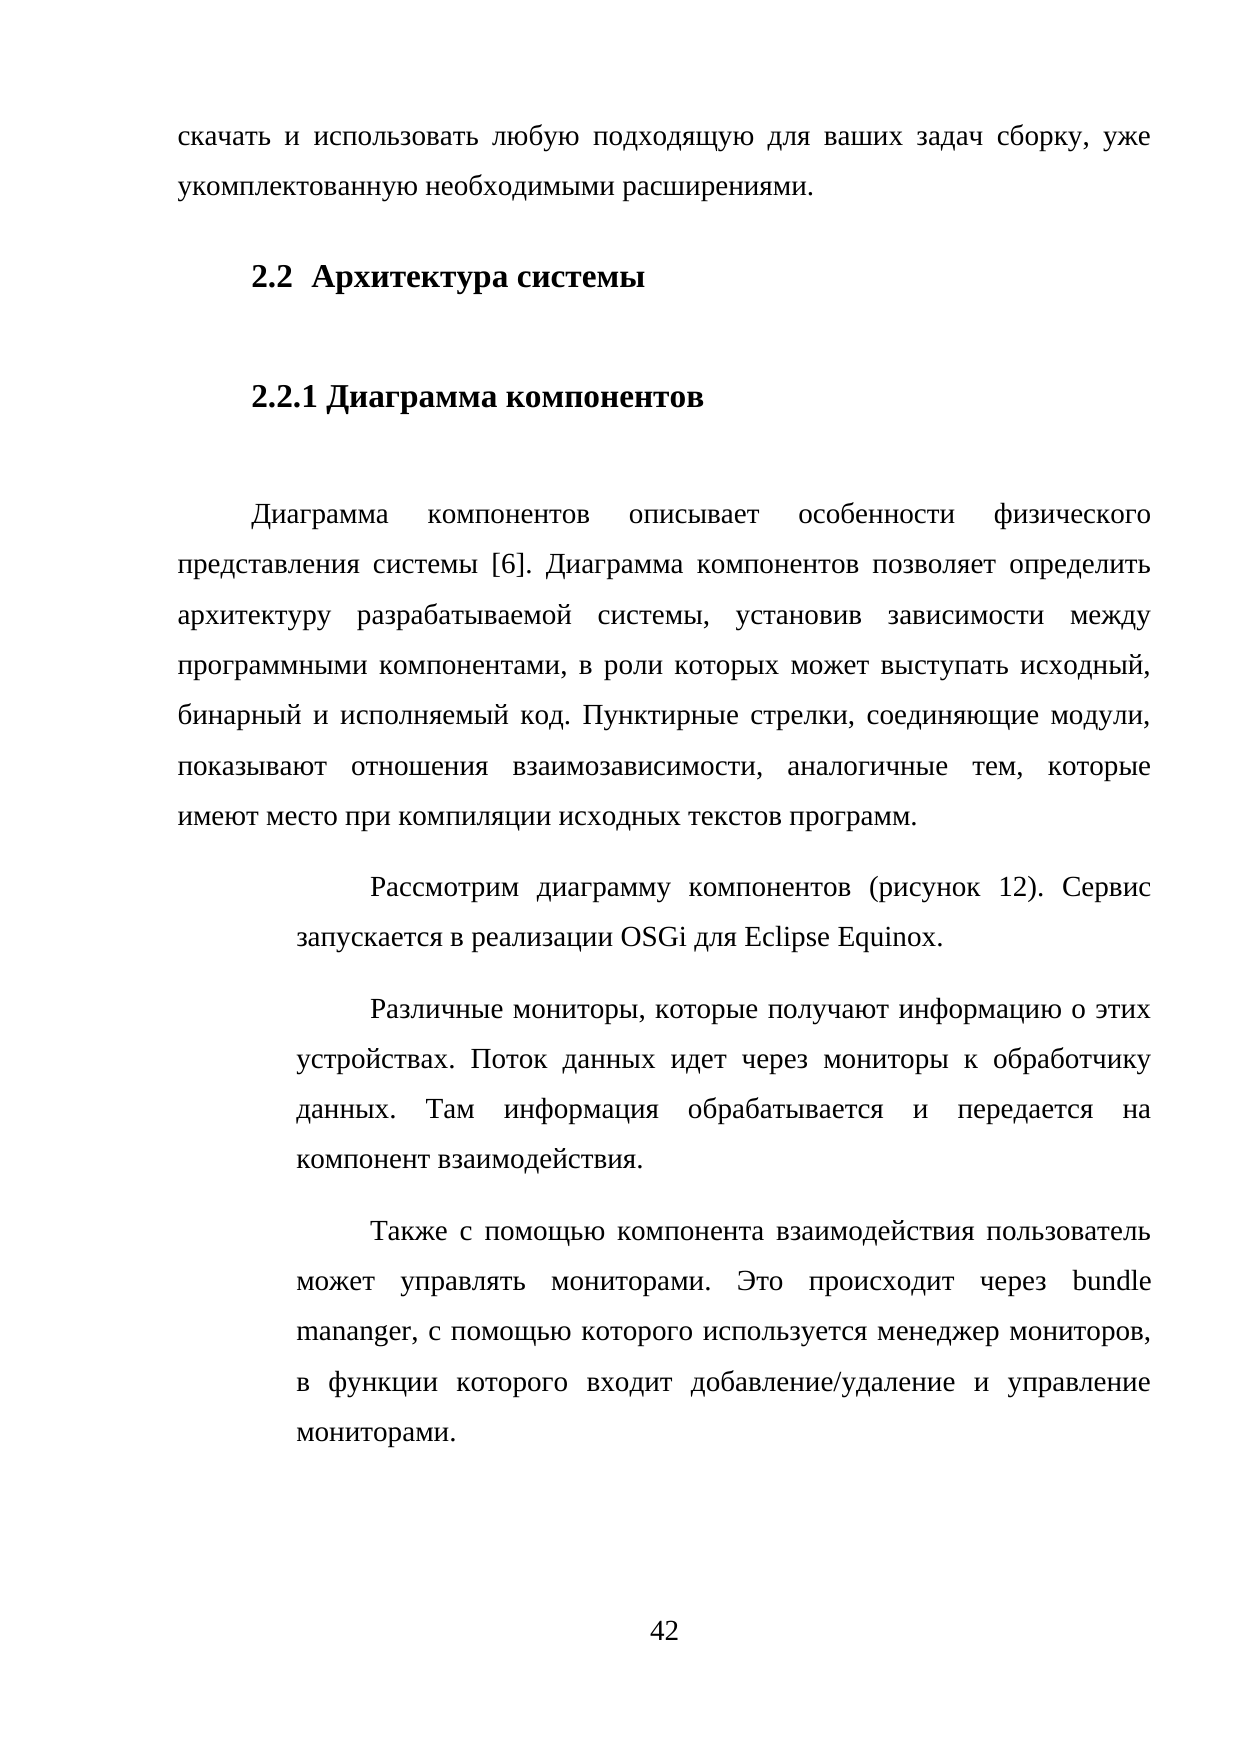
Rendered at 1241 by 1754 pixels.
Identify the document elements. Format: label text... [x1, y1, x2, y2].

text Различные мониторы, которые получают информацию о этих устройствах. Поток данных идет через мониторы к обработчику данных. Там информация обрабатывается и передается на компонент взаимодействия. [296, 991, 1152, 1175]
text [177, 118, 1152, 202]
text Диаграмма компонентов описывает особенности физического представления системы [6]. Диаграмма компонентов позволяет определить архитектуру разрабатываемой системы, установив зависимости между программными компонентами, в роли которых может выступать исходный, бинарный и исполняемый код. Пунктирные стрелки, соединяющие модули, показывают отношения взаимозависимости, аналогичные тем, которые имеют место при компиляции исходных текстов программ. [177, 496, 1152, 832]
text Также с помощью компонента взаимодействия пользователь может управлять мониторами. Это происходит через bundle mananger, с помощью которого используется менеджер мониторов, в функции которого входит добавление/удаление и управление мониторами. [296, 1213, 1152, 1448]
text Рассмотрим диаграмму компонентов (рисунок 12). Сервис запускается в реализации OSGi для Eclipse Equinox. [296, 869, 1152, 953]
subtitle Архитектура системы [251, 256, 1152, 294]
subtitle Диаграмма компонентов [251, 376, 1152, 414]
